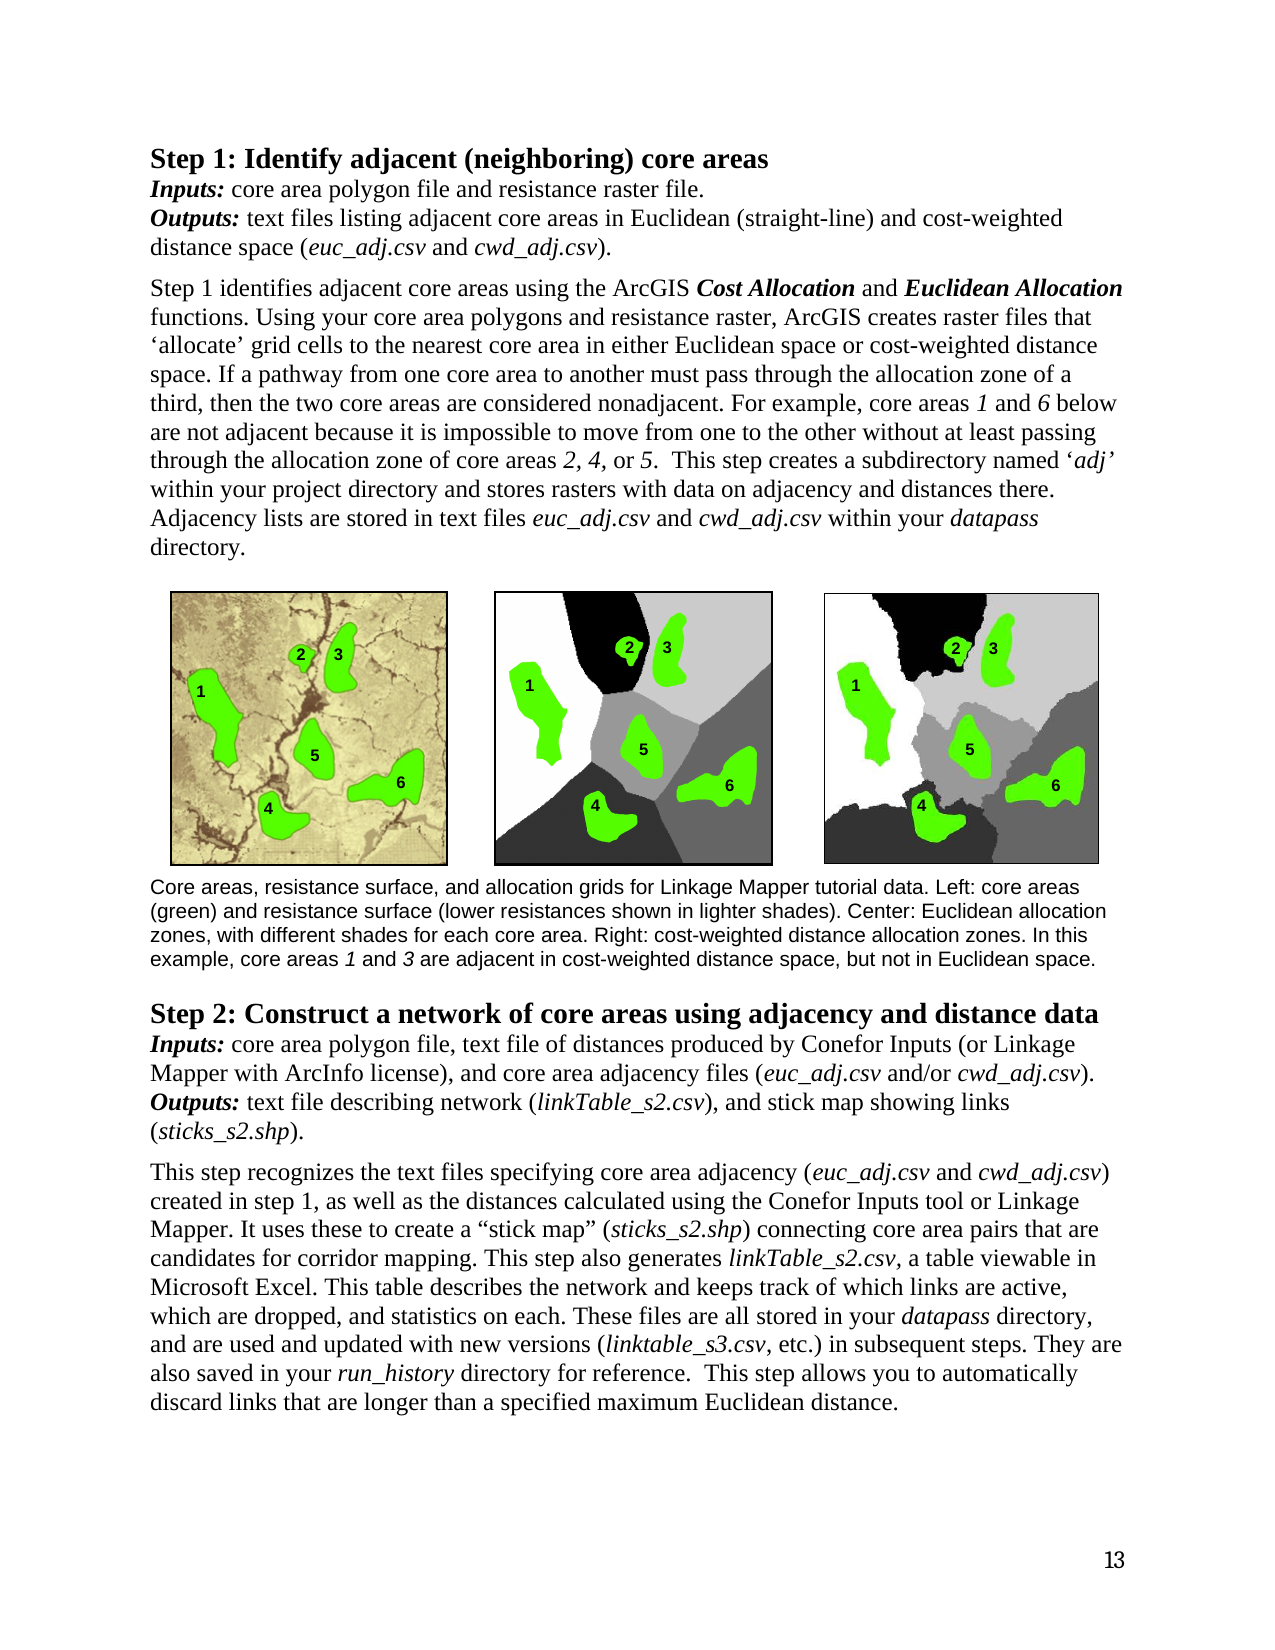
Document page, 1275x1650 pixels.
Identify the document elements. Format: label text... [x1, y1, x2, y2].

text Core areas, resistance surface, and allocation grids for Linkage Mapper tutorial data. Left: core areas (green) and resistance surface (lower resistances shown in lighter shades). Center: Euclidean allocation zones, with different shades for each core area. Right: cost-weighted distance allocation zones. In this example, core areas 1 and 3 are adjacent in cost-weighted distance space, but not in Euclidean space. [150, 875, 1125, 971]
subtitle Step 2: Construct a network of core areas using adjacency and distance data [150, 996, 1125, 1029]
text Inputs: core area polygon file and resistance raster file. [150, 174, 1125, 203]
text This step recognizes the text files specifying core area adjacency (euc_adj.csv and cwd_adj.csv) created in step 1, as well as the distances calculated using the Conefor Inputs tool or Linkage Mapper. It uses these to create a “stick map” (sticks_s2.shp) connecting core area pairs that are candidates for corridor mapping. This step also generates linkTable_s2.csv, a table viewable in Microsoft Excel. This table describes the network and keeps track of which links are active, which are dropped, and statistics on each. These files are all stored in your datapass directory, and are used and updated with new versions (linktable_s3.csv, etc.) in subsequent steps. They are also saved in your run_history directory for reference. This step allows you to automatically discard links that are longer than a specified maximum Euclidean distance. [150, 1157, 1125, 1416]
subtitle Step 1: Identify adjacent (neighboring) core areas [150, 141, 1125, 174]
text Outputs: text file describing network (linkTable_s2.csv), and stick map showing links (sticks_s2.shp). [150, 1087, 1125, 1144]
text Outputs: text files listing adjacent core areas in Euclidean (straight-line) and cost-weighted distance space (euc_adj.csv and cwd_adj.csv). [150, 203, 1125, 261]
picture [496, 593, 771, 863]
text Inputs: core area polygon file, text file of distances produced by Conefor Inputs (or Linkage Mapper with ArcInfo license), and core area adjacency files (euc_adj.csv and/or cwd_adj.csv). [150, 1029, 1125, 1087]
picture [168, 589, 450, 868]
picture [825, 594, 1098, 863]
text Step 1 identifies adjacent core areas using the ArcGIS Cost Allocation and Euclidean Allocation functions. Using your core area polygons and resistance raster, ArcGIS creates raster files that ‘allocate’ grid cells to the nearest core area in either Euclidean space or cost-weighted distance space. If a pathway from one core area to another must pass through the allocation zone of a third, then the two core areas are considered nonadjacent. For example, core areas 1 and 6 below are not adjacent because it is impossible to move from one to the other without at least passing through the allocation zone of core areas 2, 4, or 5. This step creates a subdirectory named ‘adj’ within your project directory and stores rasters with data on adjacency and distances there. Adjacency lists are stored in text files euc_adj.csv and cwd_adj.csv within your datapass directory. [150, 273, 1125, 561]
